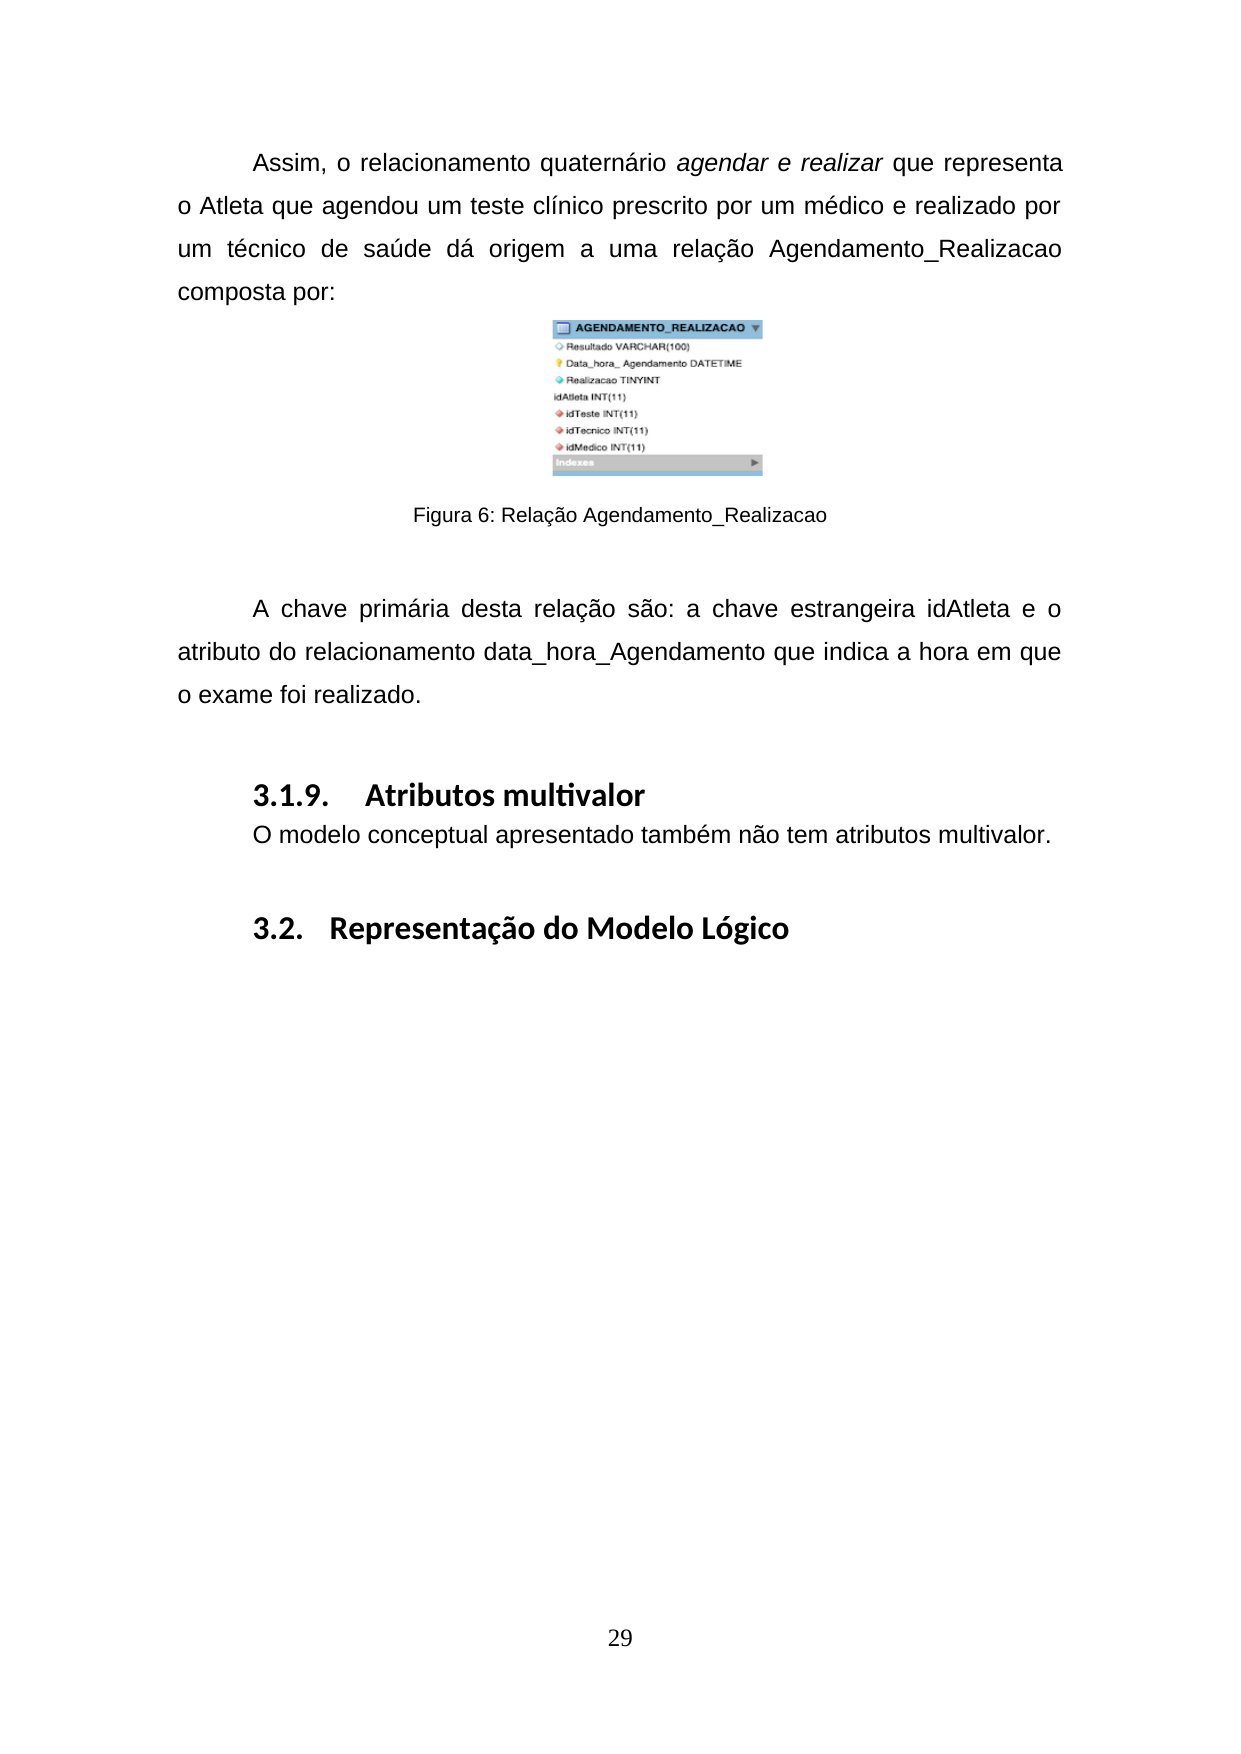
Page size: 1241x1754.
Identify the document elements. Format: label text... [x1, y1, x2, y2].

text A chave primária desta relação são: a chave estrangeira idAtleta e o atributo do relacionamento data_hora_Agendamento que indica a hora em que o exame foi realizado. [177, 594, 1063, 709]
list Representação do Modelo Lógico [252, 907, 1063, 947]
text Figura 6: Relação Agendamento_Realizacao [177, 503, 1063, 527]
list Atributos multivalor [252, 773, 1063, 814]
text Assim, o relacionamento quaternário agendar e realizar que representa o Atleta que agendou um teste clínico prescrito por um médico e realizado por um técnico de saúde dá origem a uma relação Agendamento_Realizacao composta por: [177, 148, 1063, 306]
picture [552, 320, 763, 476]
list O modelo conceptual apresentado também não tem atributos multivalor. [177, 821, 1063, 849]
